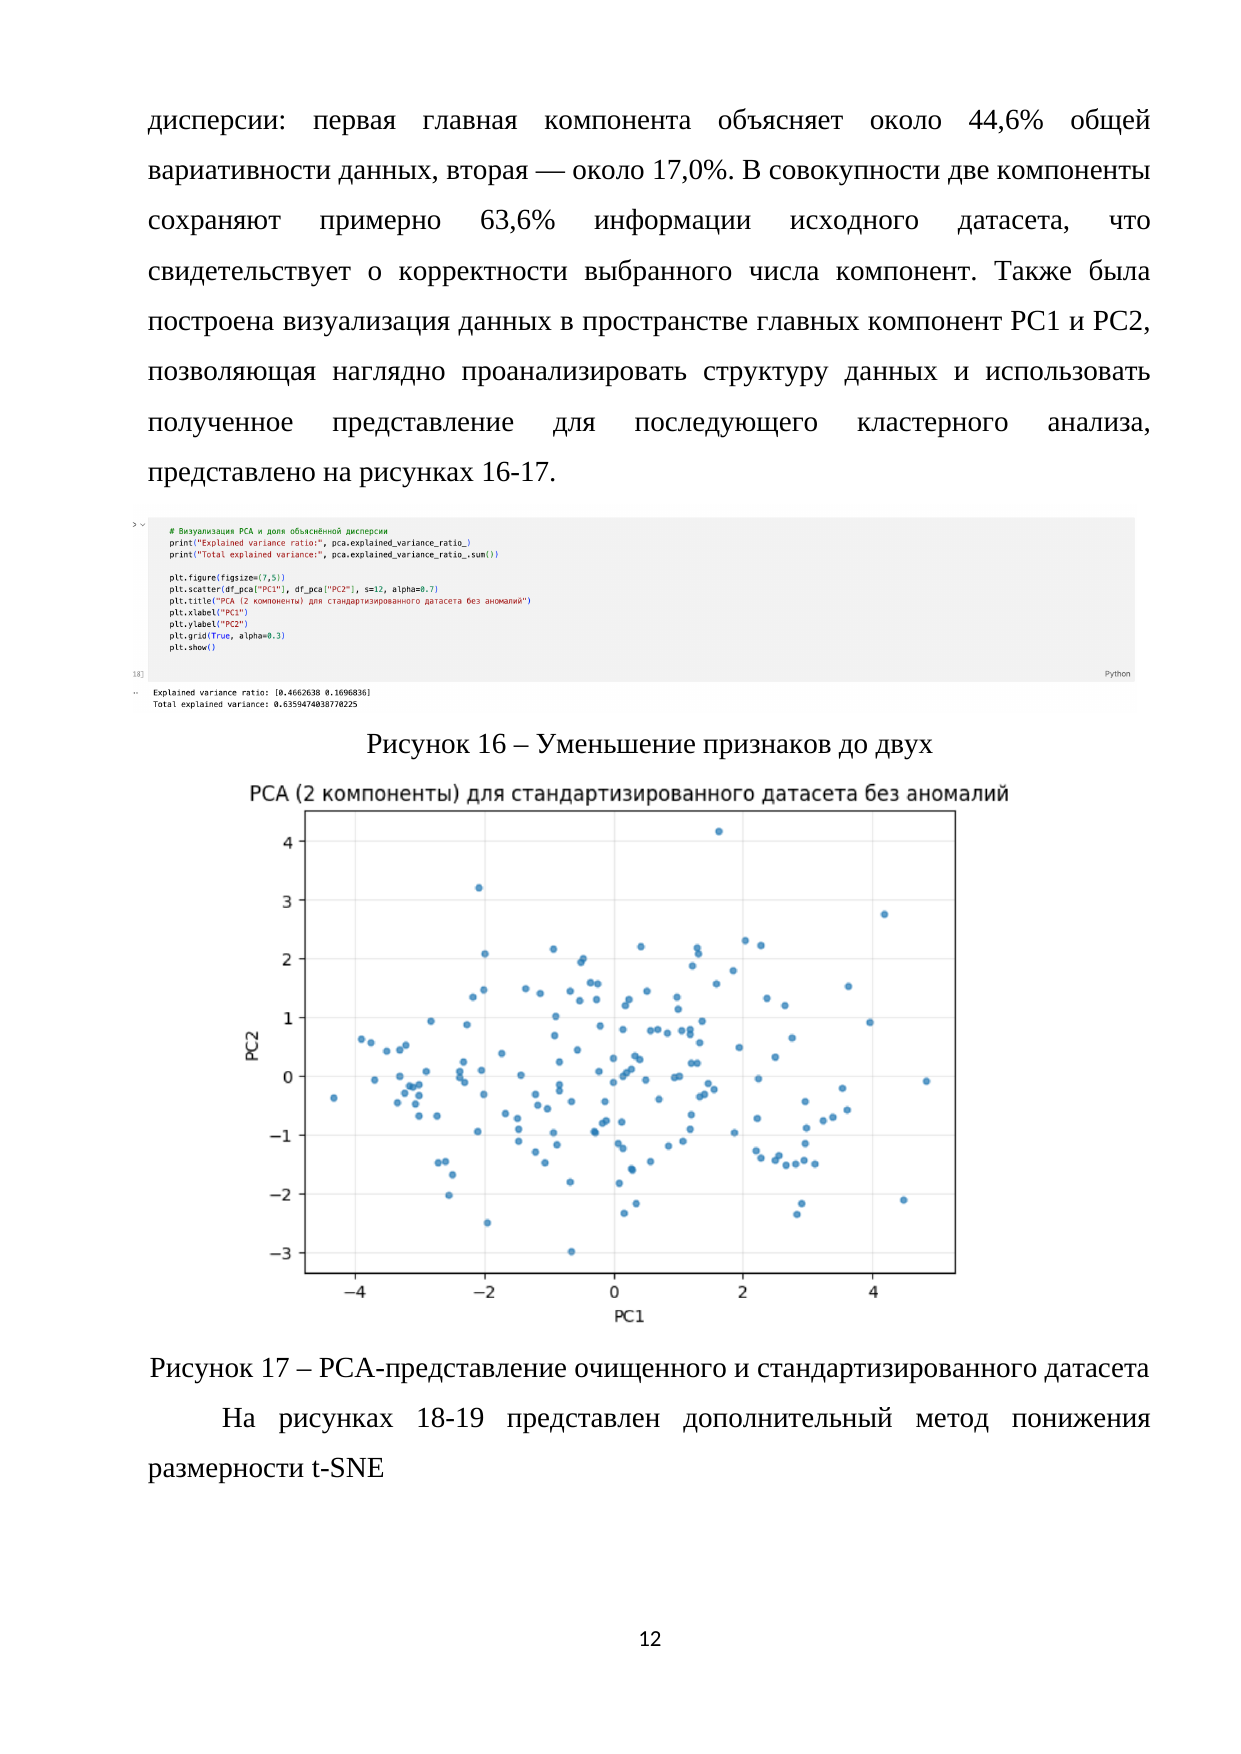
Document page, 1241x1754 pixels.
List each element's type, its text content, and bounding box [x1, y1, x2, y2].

text Рисунок 16 – Уменьшение признаков до двух [148, 726, 1152, 760]
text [148, 102, 1152, 488]
text Рисунок 17 – PCA-представление очищенного и стандартизированного датасета [148, 1350, 1152, 1383]
picture [132, 504, 1137, 713]
picture [212, 776, 1057, 1336]
text На рисунках 18-19 представлен дополнительный метод понижения размерности t-SNE [148, 1400, 1152, 1484]
